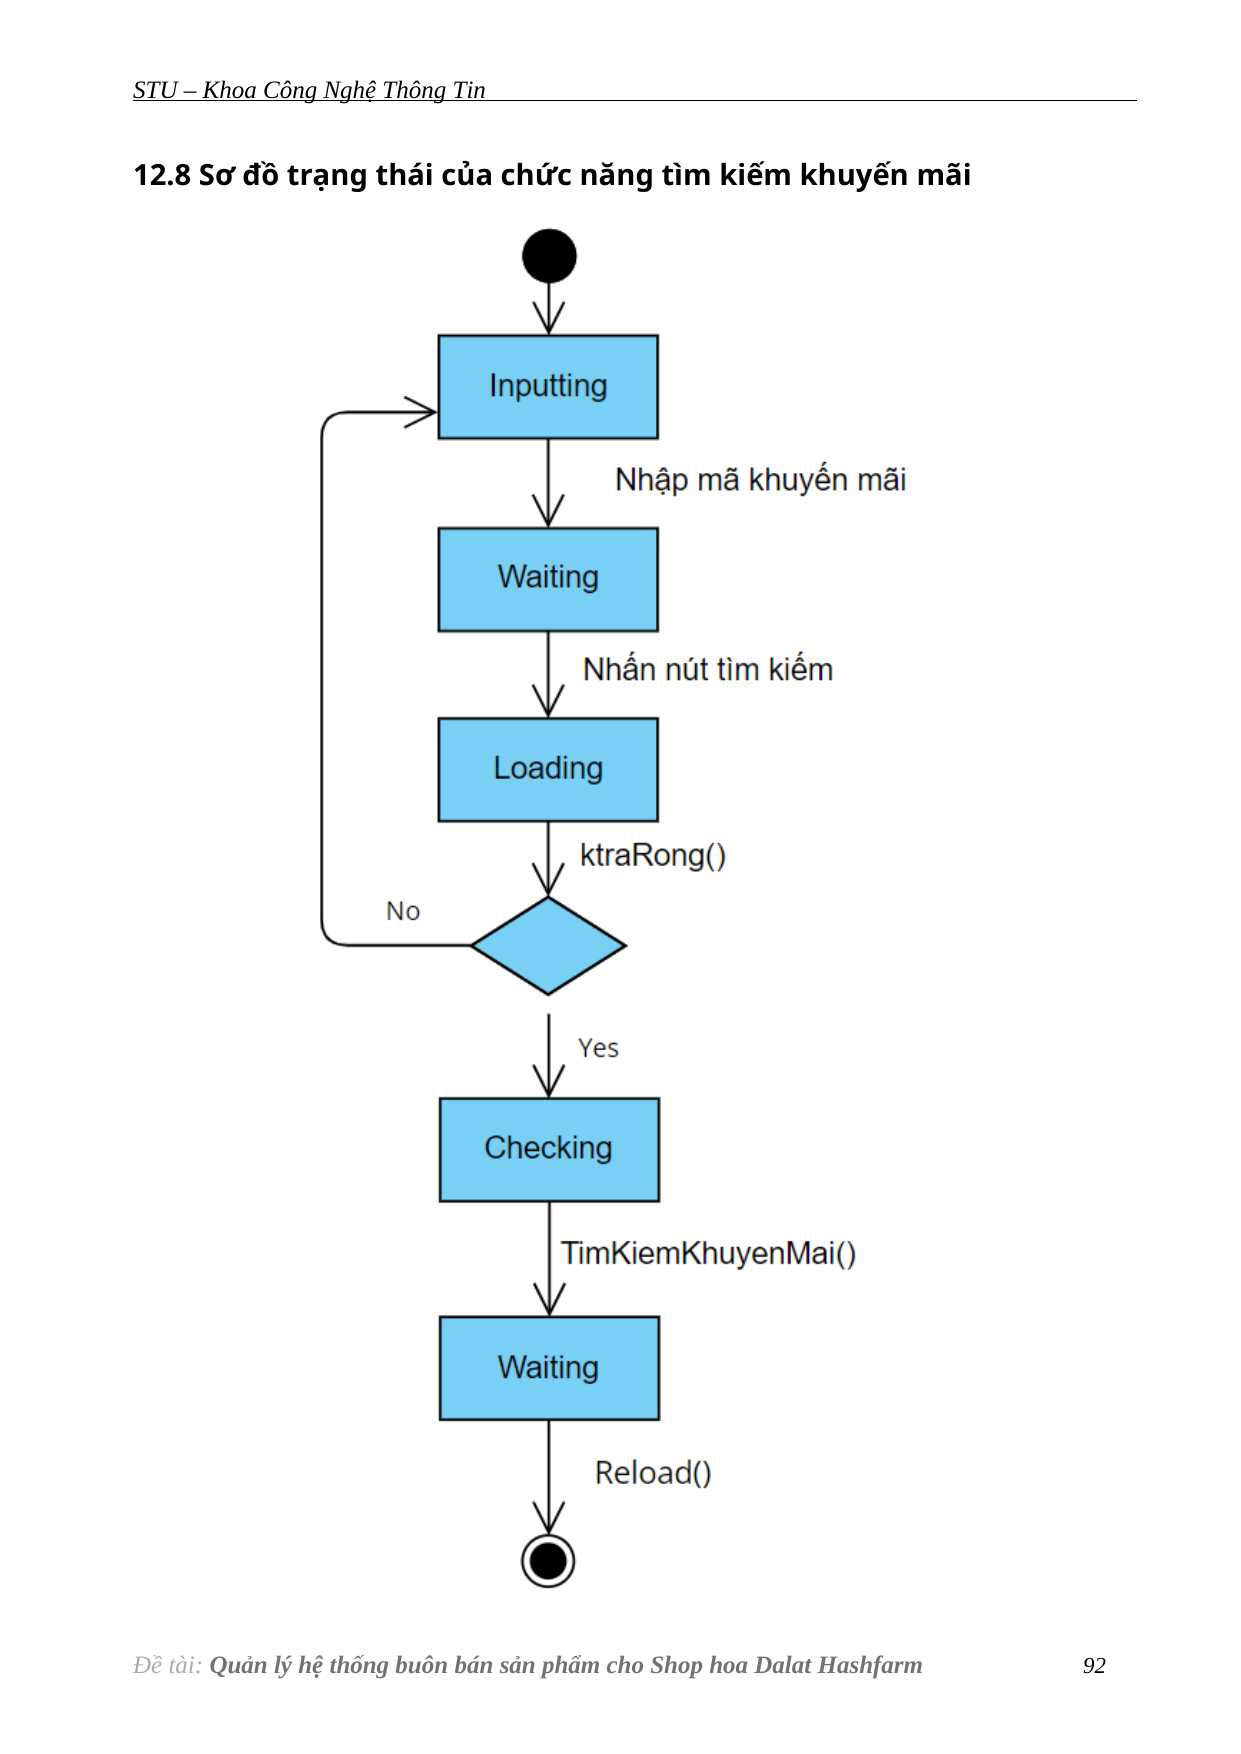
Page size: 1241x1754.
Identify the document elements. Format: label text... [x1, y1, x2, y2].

picture [302, 218, 921, 1601]
subtitle 12.8 Sơ đồ trạng thái của chức năng tìm kiếm khuyến mãi [133, 154, 1090, 194]
